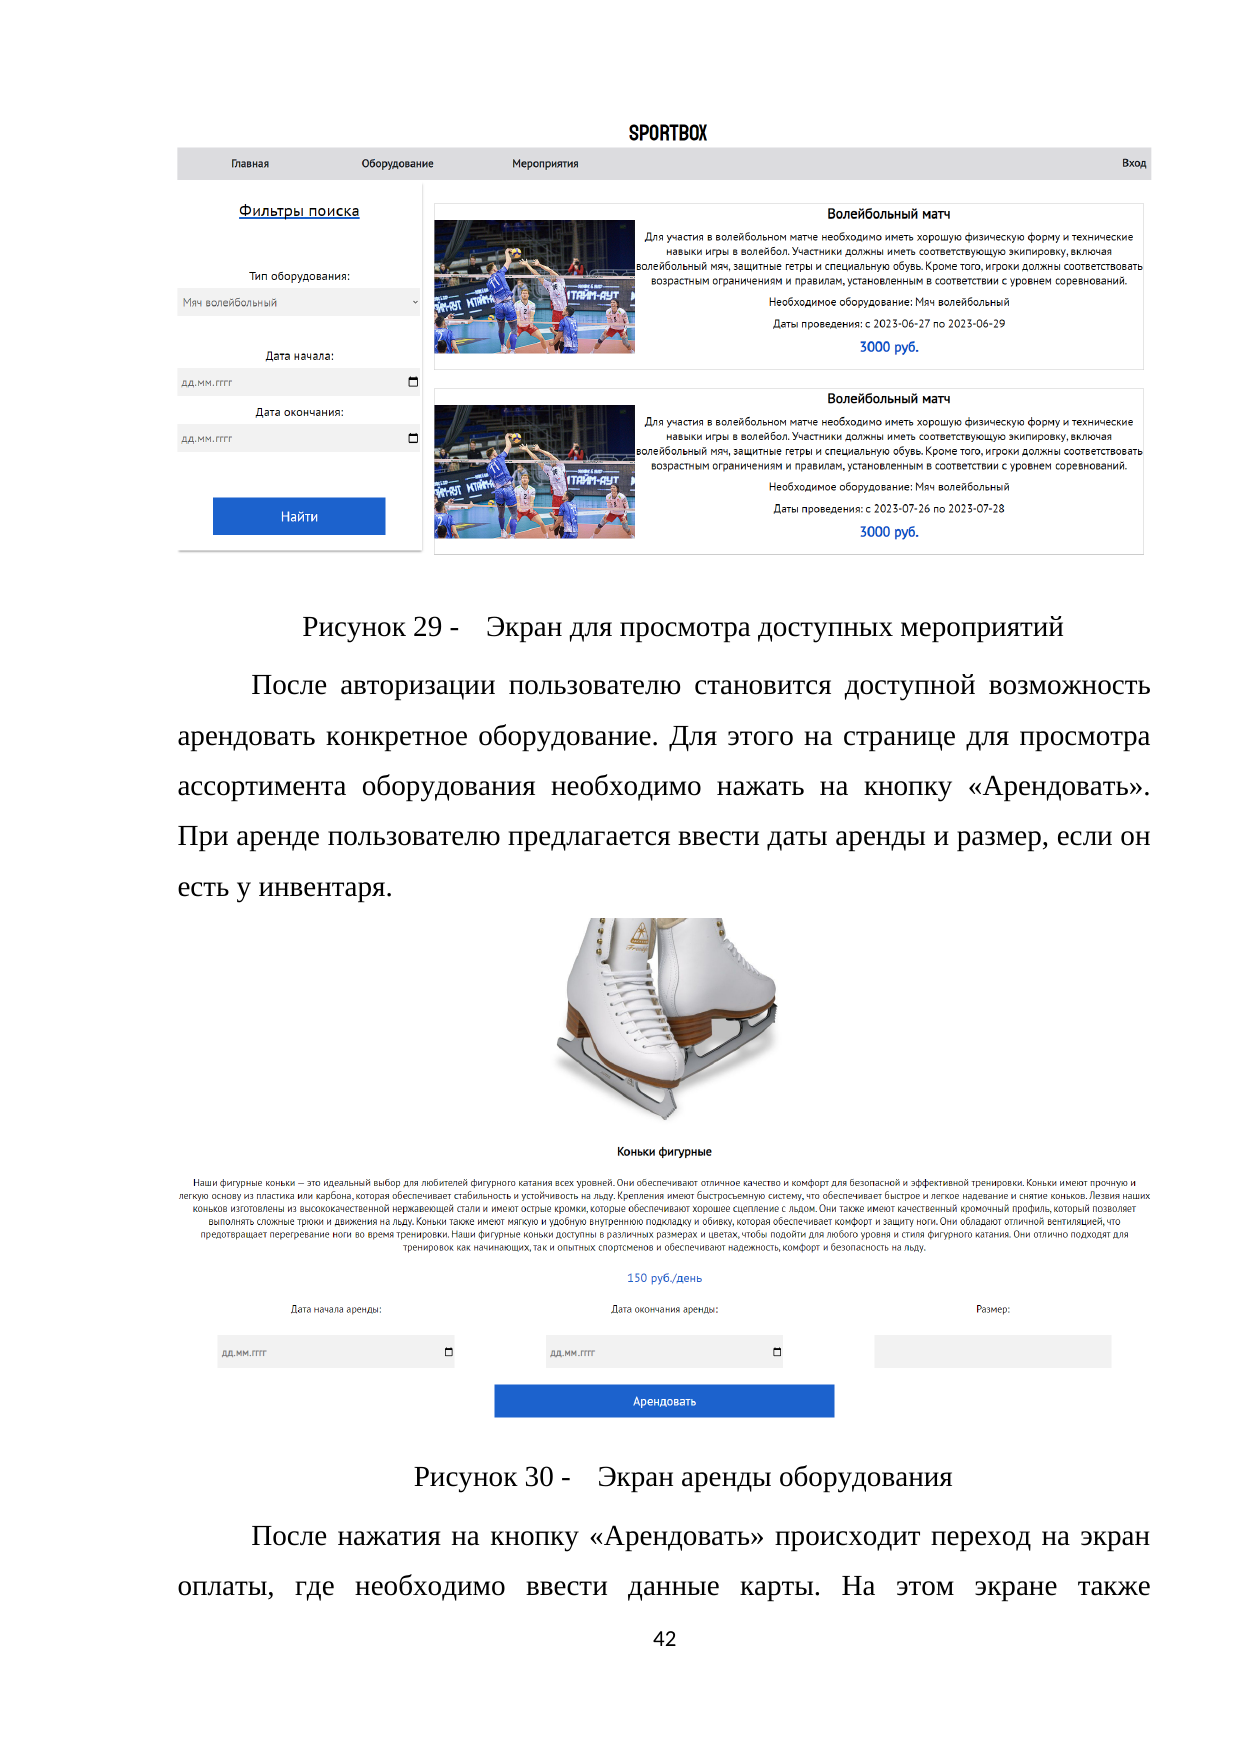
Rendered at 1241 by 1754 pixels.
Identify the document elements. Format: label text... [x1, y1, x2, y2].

text Экран для просмотра доступных мероприятий [215, 609, 1152, 642]
text После авторизации пользователю становится доступной возможность арендовать конкретное оборудование. Для этого на странице для просмотра ассортимента оборудования необходимо нажать на кнопку «Арендовать». При аренде пользователю предлагается ввести даты аренды и размер, если он есть у инвентаря. [177, 667, 1152, 902]
text Экран аренды оборудования [215, 1459, 1152, 1493]
picture [177, 118, 1152, 567]
picture [177, 918, 1152, 1418]
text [177, 1518, 1152, 1602]
